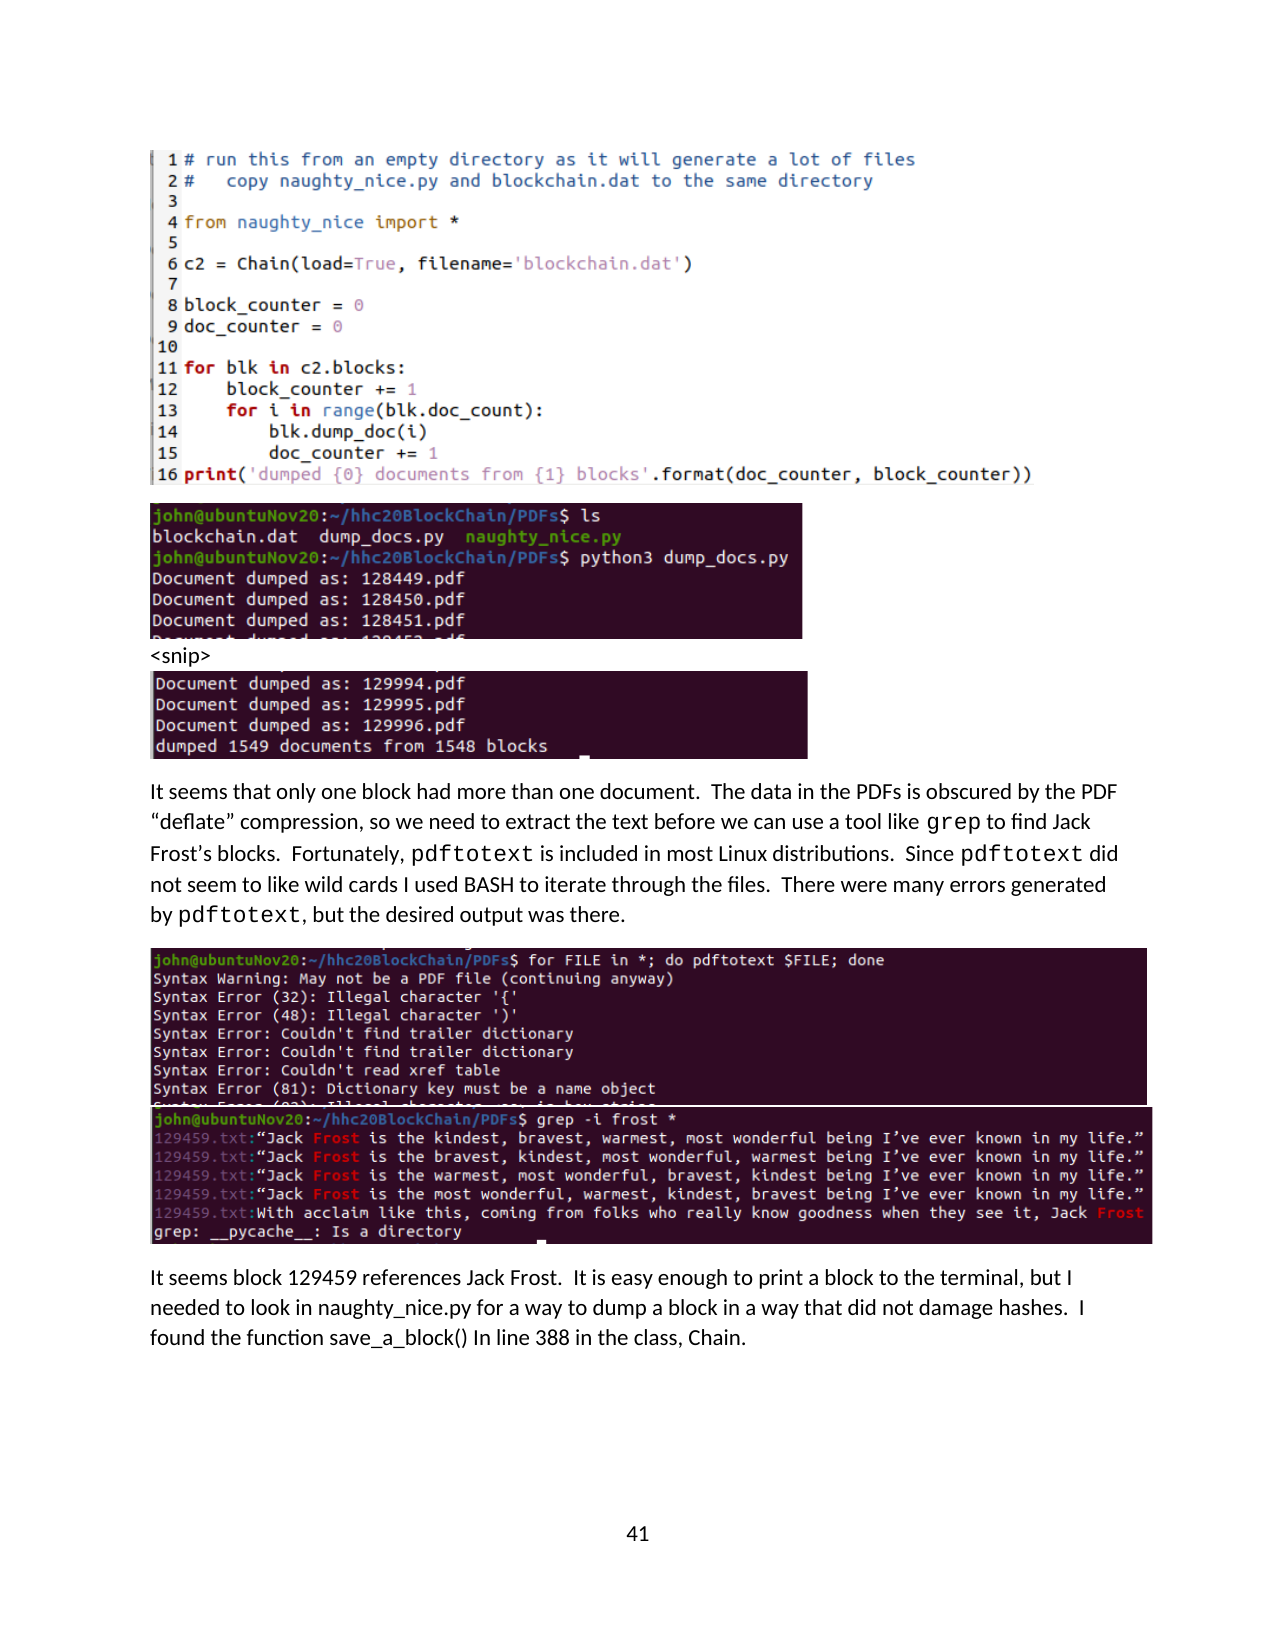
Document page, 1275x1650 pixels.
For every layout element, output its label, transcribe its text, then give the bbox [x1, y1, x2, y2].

picture [150, 150, 1034, 485]
text It seems block 129459 references Jack Frost. It is easy enough to print a block to the terminal, but I needed to look in naughty_nice.py for a way to dump a block in a way that did not damage hashes. I found the function save_a_block() In line 388 in the class, Chain. [150, 1263, 1125, 1351]
text It seems that only one block had more than one document. The data in the PDFs is obscured by the PDF “deflate” compression, so we need to extract the text before we can use a tool like grep to find Jack Frost’s blocks. Fortunately, pdftotext is included in most Linux distributions. Since pdftotext did not seem to like wild cards I used BASH to iterate through the files. There were many errors generated by pdftotext, but the desired output was there. [150, 777, 1125, 929]
picture [150, 1107, 1153, 1244]
picture [150, 671, 808, 759]
picture [150, 948, 1147, 1105]
picture [150, 503, 803, 639]
